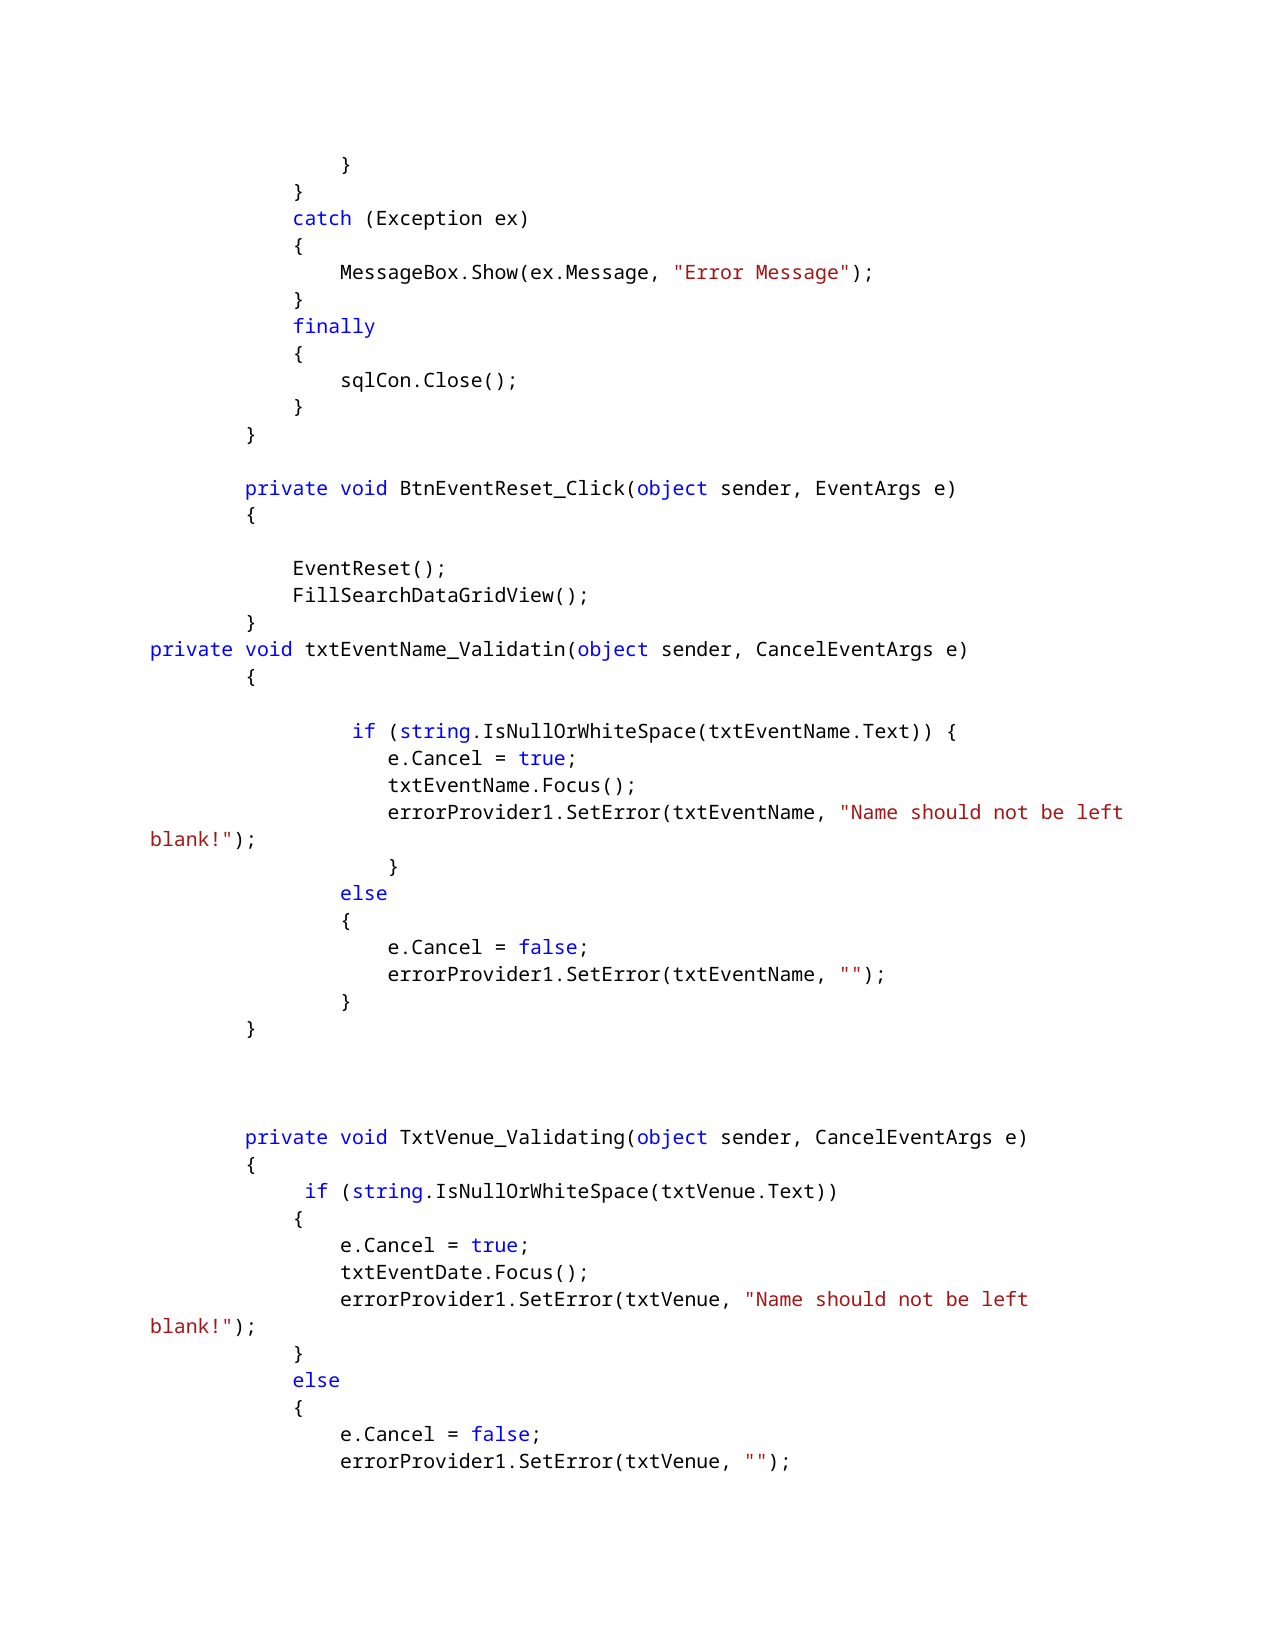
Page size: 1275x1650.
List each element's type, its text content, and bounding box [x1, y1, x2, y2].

text catch (Exception ex) [150, 204, 1125, 231]
text { [150, 1204, 1125, 1231]
text { [150, 501, 1125, 528]
text } [150, 285, 1125, 312]
text else [150, 879, 1125, 906]
text { [150, 1150, 1125, 1177]
text { [150, 663, 1125, 689]
text { [150, 339, 1125, 366]
text } [150, 852, 1125, 879]
text e.Cancel = true; [150, 744, 1125, 772]
text errorProvider1.SetError(txtEventName, ""); [150, 960, 1125, 987]
text } [150, 987, 1125, 1014]
text private void txtEventName_Validatin(object sender, CancelEventArgs e) [150, 636, 1125, 663]
text private void TxtVenue_Validating(object sender, CancelEventArgs e) [150, 1123, 1125, 1150]
text errorProvider1.SetError(txtEventName, "Name should not be left blank!"); [150, 798, 1125, 852]
text e.Cancel = false; [150, 933, 1125, 960]
text private void BtnEventReset_Click(object sender, EventArgs e) [150, 474, 1125, 501]
text { [150, 906, 1125, 933]
text else [150, 1366, 1125, 1393]
text txtEventName.Focus(); [150, 772, 1125, 798]
text } [150, 420, 1125, 447]
text EventReset(); [150, 555, 1125, 582]
text MessageBox.Show(ex.Message, "Error Message"); [150, 258, 1125, 285]
text e.Cancel = true; [150, 1231, 1125, 1258]
text { [150, 1393, 1125, 1420]
text } [150, 1339, 1125, 1366]
text } [150, 177, 1125, 204]
text } [150, 1014, 1125, 1041]
text } [150, 150, 1125, 177]
text sqlCon.Close(); [150, 366, 1125, 393]
text errorProvider1.SetError(txtVenue, "Name should not be left blank!"); [150, 1285, 1125, 1339]
text } [150, 609, 1125, 636]
text txtEventDate.Focus(); [150, 1258, 1125, 1285]
text { [150, 231, 1125, 258]
text errorProvider1.SetError(txtVenue, ""); [150, 1447, 1125, 1474]
text finally [150, 312, 1125, 339]
text if (string.IsNullOrWhiteSpace(txtVenue.Text)) [150, 1177, 1125, 1204]
text } [150, 393, 1125, 420]
text if (string.IsNullOrWhiteSpace(txtEventName.Text)) { [150, 718, 1125, 744]
text e.Cancel = false; [150, 1420, 1125, 1447]
text FillSearchDataGridView(); [150, 582, 1125, 609]
